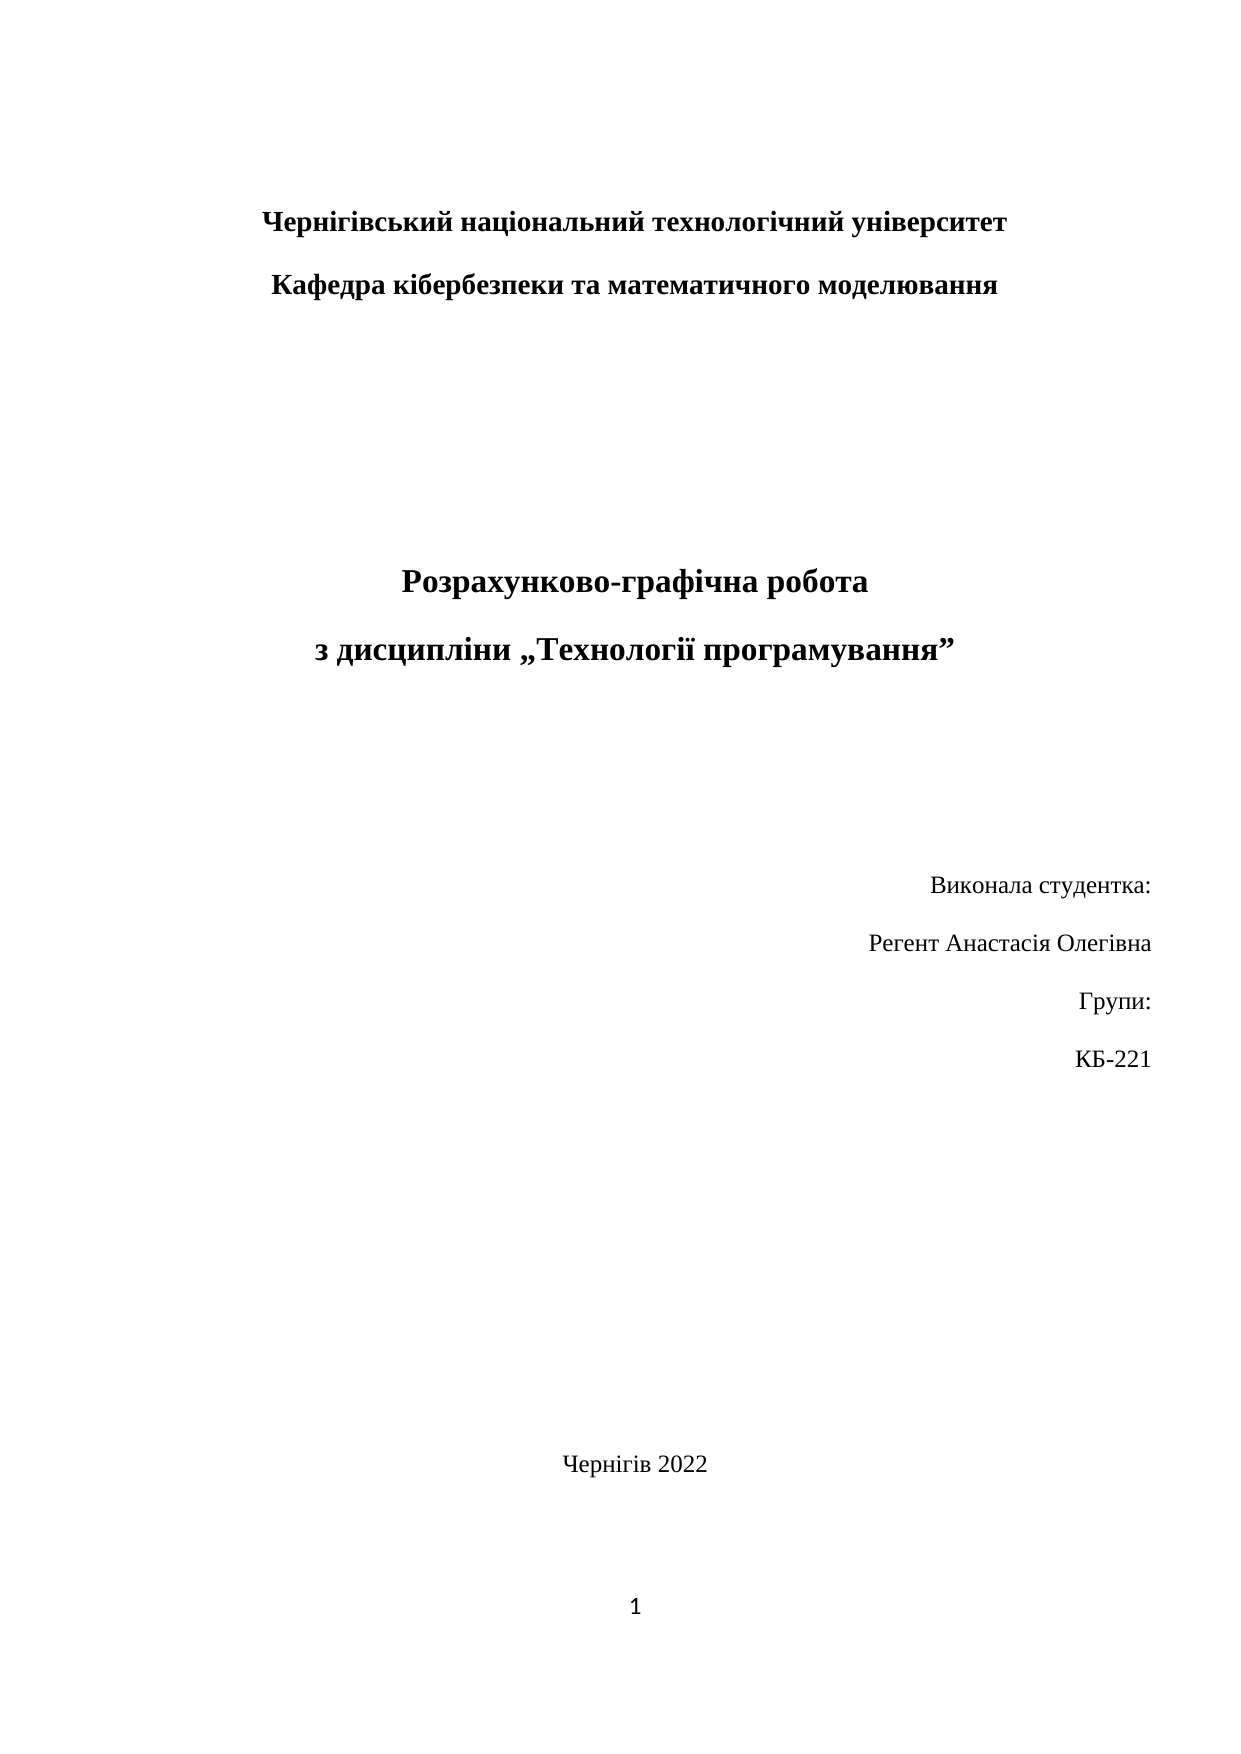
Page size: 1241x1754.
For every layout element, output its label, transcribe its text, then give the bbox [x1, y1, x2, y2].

text Групи: [118, 986, 1152, 1015]
text Чернігів 2022 [118, 1449, 1152, 1478]
text Кафедра кібербезпеки та математичного моделювання [118, 267, 1152, 301]
text Розрахунково-графічна робота [118, 562, 1152, 600]
text Виконала студентка: [118, 870, 1152, 899]
text Регент Анастасія Олегівна [118, 928, 1152, 957]
text з дисципліни „Технології програмування” [118, 629, 1152, 667]
text Чернігівський національний технологічний університет [118, 204, 1152, 238]
text КБ-221 [118, 1044, 1152, 1073]
